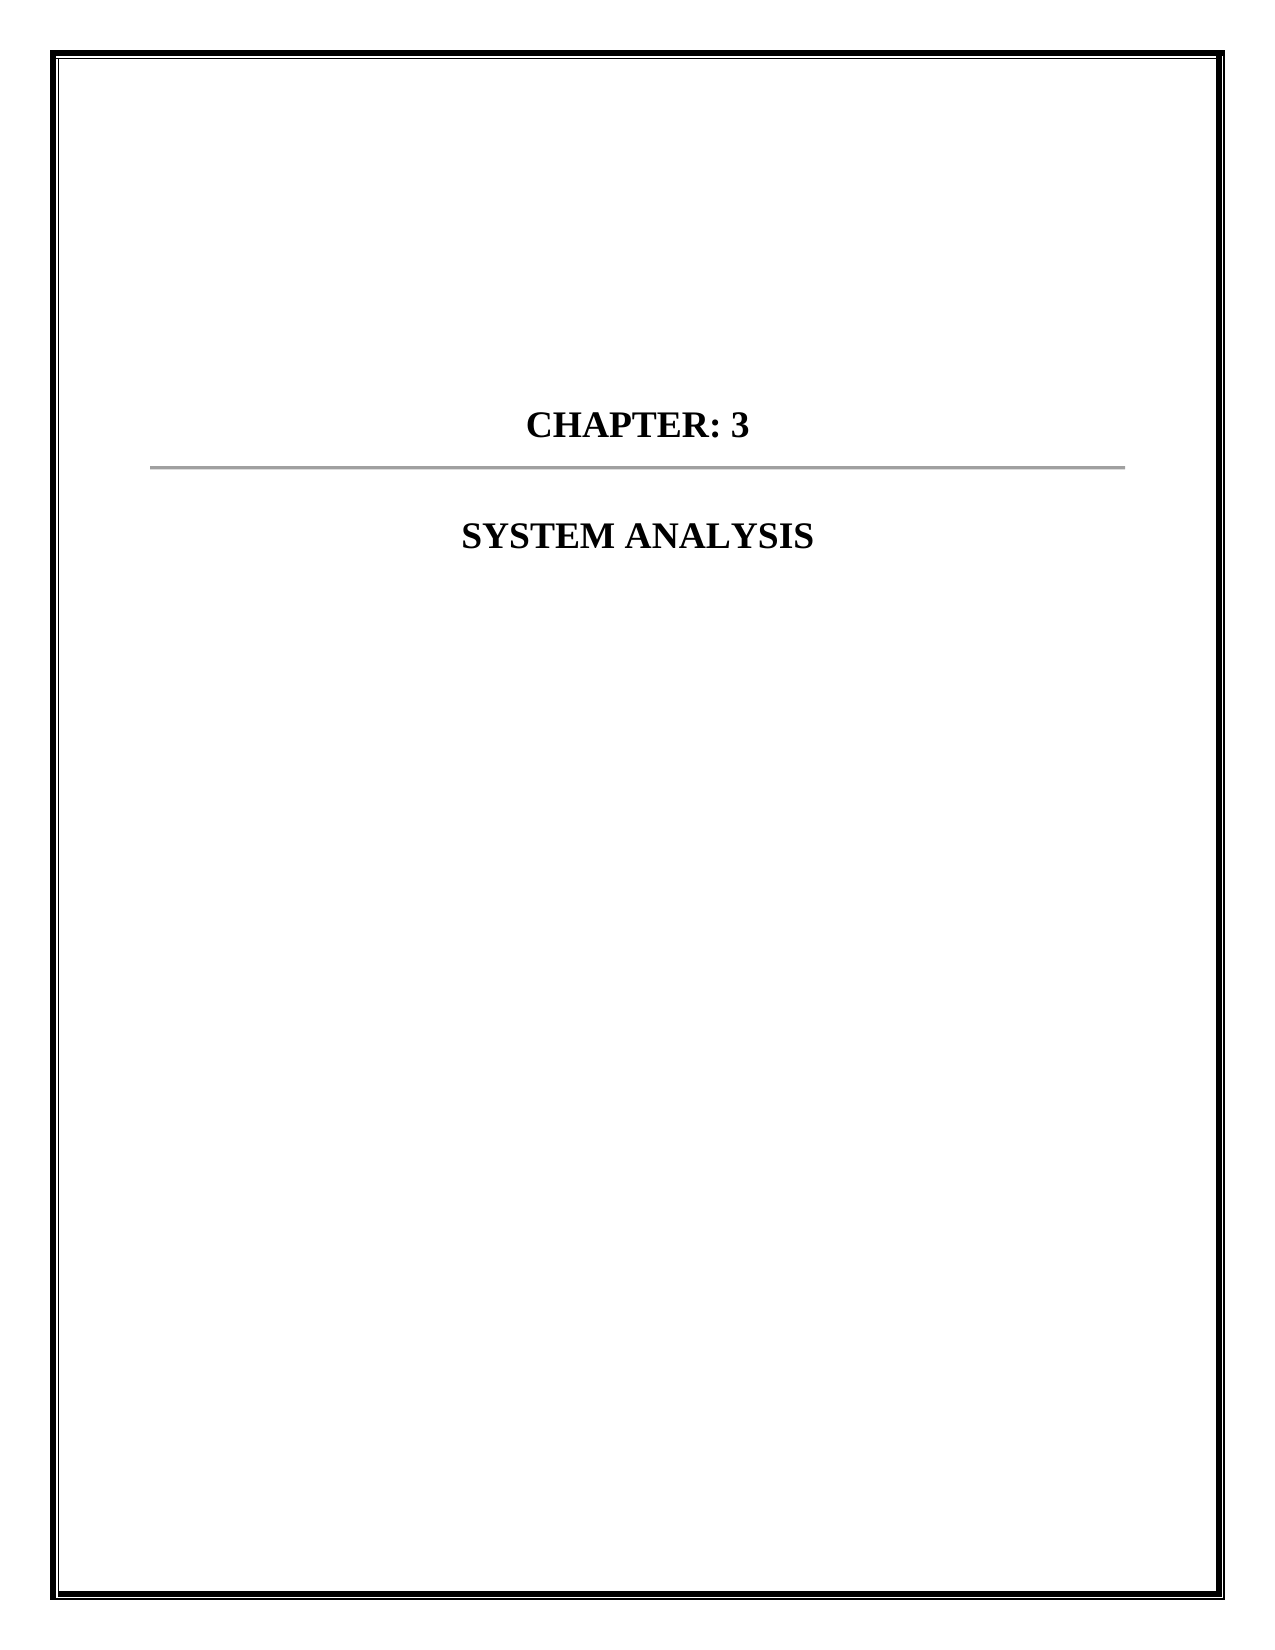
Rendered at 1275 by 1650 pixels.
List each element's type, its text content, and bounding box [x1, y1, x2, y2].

text SYSTEM ANALYSIS [150, 513, 1125, 556]
text CHAPTER: 3 [150, 403, 1125, 446]
